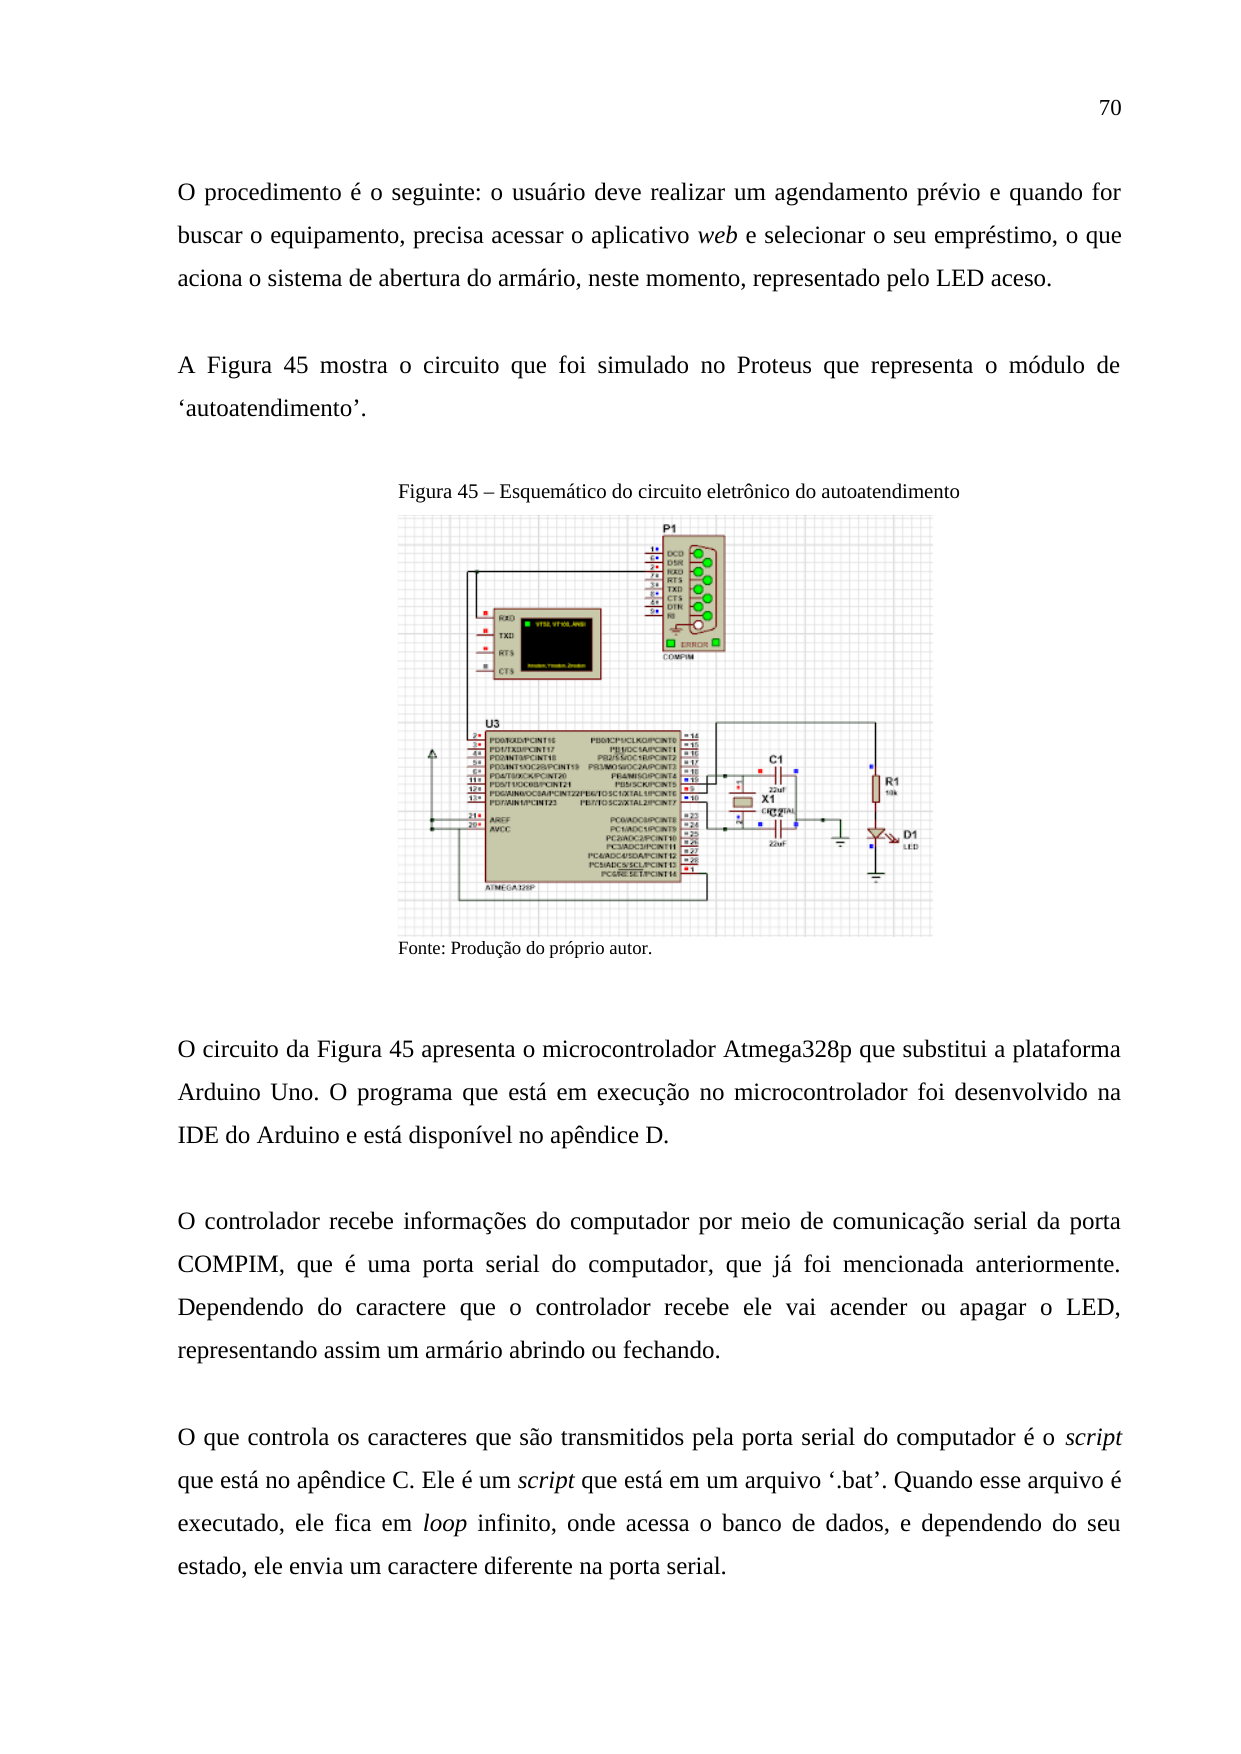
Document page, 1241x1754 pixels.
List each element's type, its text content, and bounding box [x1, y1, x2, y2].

text O controlador recebe informações do computador por meio de comunicação serial da porta COMPIM, que é uma porta serial do computador, que já foi mencionada anteriormente. Dependendo do caractere que o controlador recebe ele vai acender ou apagar o LED, representando assim um armário abrindo ou fechando. [177, 1206, 1122, 1364]
text O circuito da Figura 45 apresenta o microcontrolador Atmega328p que substitui a plataforma Arduino Uno. O programa que está em execução no microcontrolador foi desenvolvido na IDE do Arduino e está disponível no apêndice D. [177, 1034, 1122, 1149]
text O que controla os caracteres que são transmitidos pela porta serial do computador é o script que está no apêndice C. Ele é um script que está em um arquivo ‘.bat’. Quando esse arquivo é executado, ele fica em loop infinito, onde acessa o banco de dados, e dependendo do seu estado, ele envia um caractere diferente na porta serial. [177, 1422, 1122, 1580]
text Fonte: Produção do próprio autor. [398, 937, 1122, 958]
text Figura 45 – Esquemático do circuito eletrônico do autoatendimento [398, 479, 1122, 503]
text A Figura 45 mostra o circuito que foi simulado no Proteus que representa o módulo de ‘autoatendimento’. [177, 350, 1122, 422]
text O procedimento é o seguinte: o usuário deve realizar um agendamento prévio e quando for buscar o equipamento, precisa acessar o aplicativo web e selecionar o seu empréstimo, o que aciona o sistema de abertura do armário, neste momento, representado pelo LED aceso. [177, 177, 1122, 292]
picture [397, 515, 934, 937]
